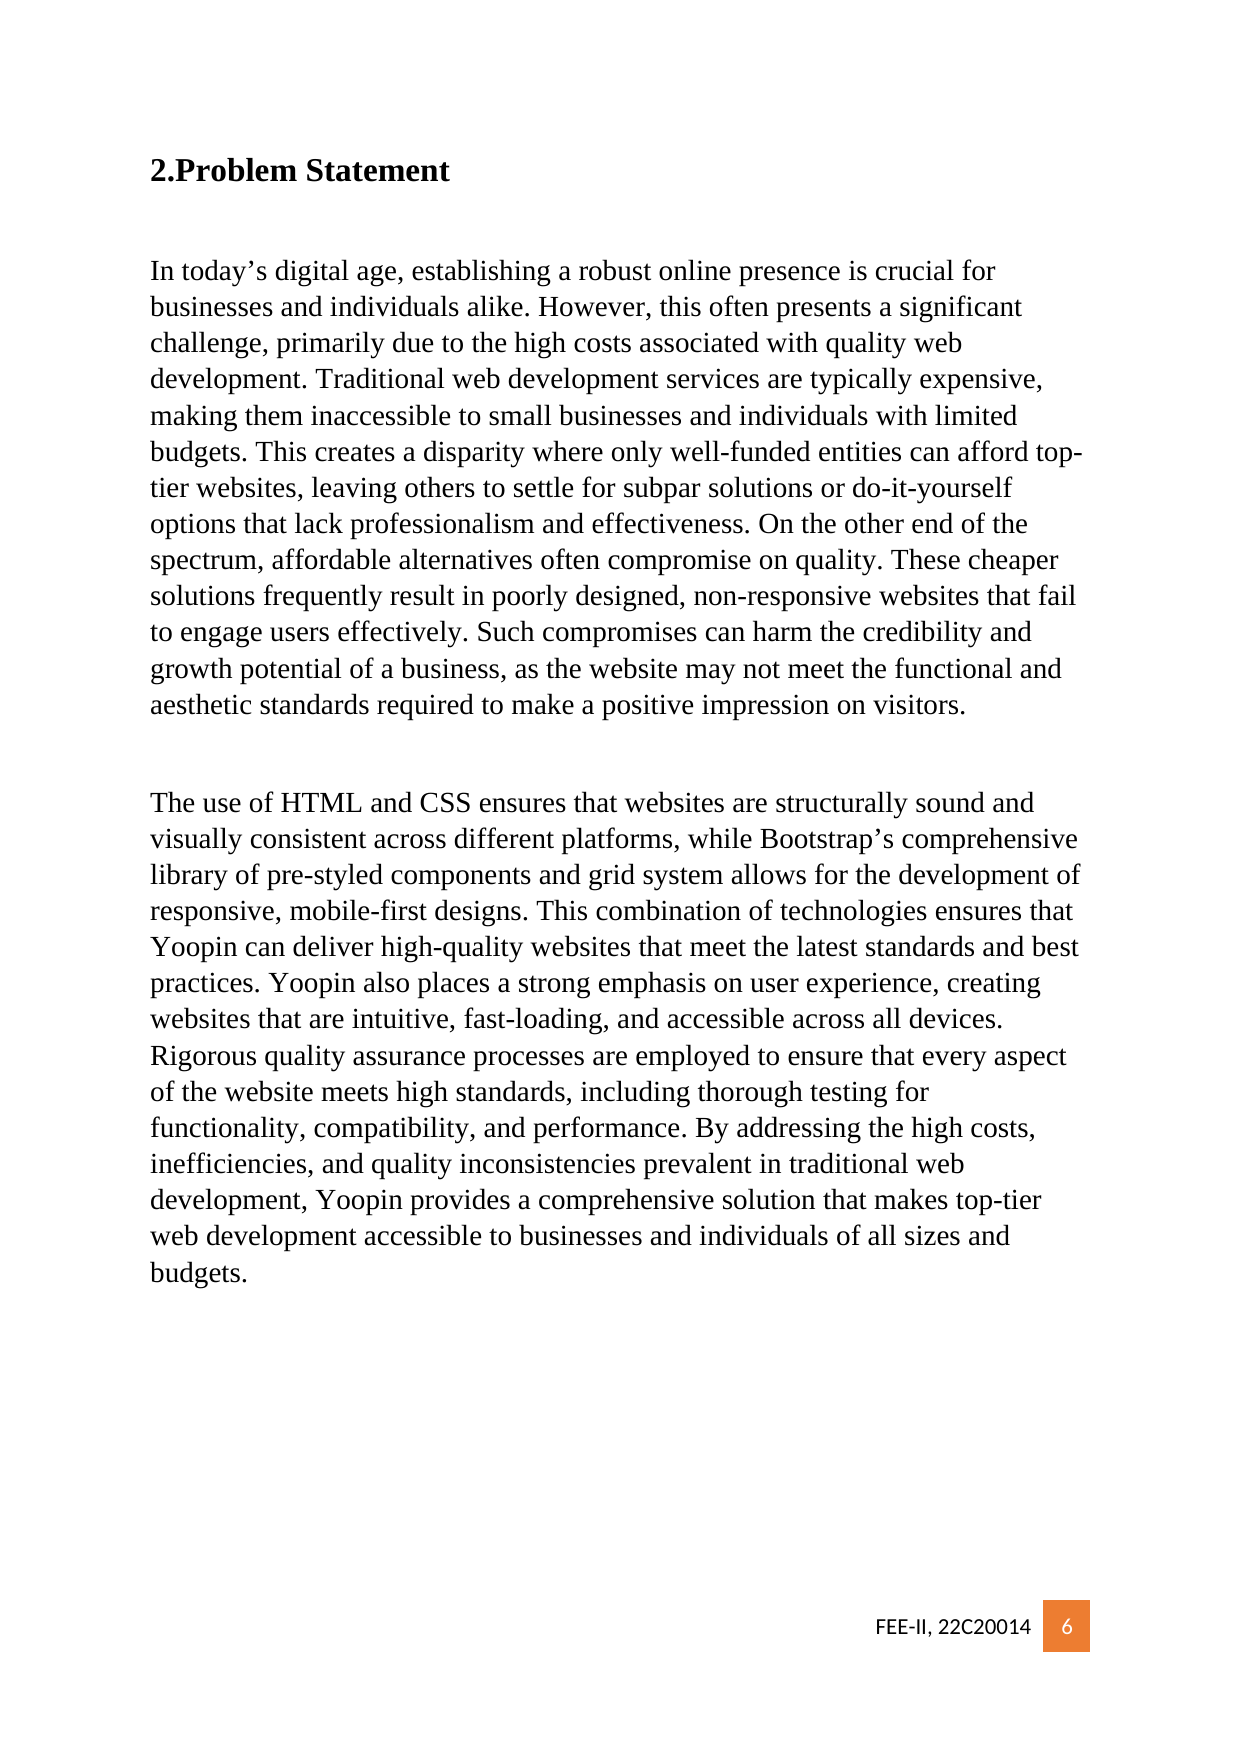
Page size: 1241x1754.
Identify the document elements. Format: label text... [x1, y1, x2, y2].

text 2.Problem Statement [150, 150, 1090, 188]
text The use of HTML and CSS ensures that websites are structurally sound and visually consistent across different platforms, while Bootstrap’s comprehensive library of pre-styled components and grid system allows for the development of responsive, mobile-first designs. This combination of technologies ensures that Yoopin can deliver high-quality websites that meet the latest standards and best practices. Yoopin also places a strong emphasis on user experience, creating websites that are intuitive, fast-loading, and accessible across all devices. Rigorous quality assurance processes are employed to ensure that every aspect of the website meets high standards, including thorough testing for functionality, compatibility, and performance. By addressing the high costs, inefficiencies, and quality inconsistencies prevalent in traditional web development, Yoopin provides a comprehensive solution that makes top-tier web development accessible to businesses and individuals of all sizes and budgets. [150, 785, 1090, 1288]
text In today’s digital age, establishing a robust online presence is crucial for businesses and individuals alike. However, this often presents a significant challenge, primarily due to the high costs associated with quality web development. Traditional web development services are typically expensive, making them inaccessible to small businesses and individuals with limited budgets. This creates a disparity where only well-funded entities can afford top-tier websites, leaving others to settle for subpar solutions or do-it-yourself options that lack professionalism and effectiveness. On the other end of the spectrum, affordable alternatives often compromise on quality. These cheaper solutions frequently result in poorly designed, non-responsive websites that fail to engage users effectively. Such compromises can harm the credibility and growth potential of a business, as the website may not meet the functional and aesthetic standards required to make a positive impression on visitors. [150, 253, 1090, 720]
